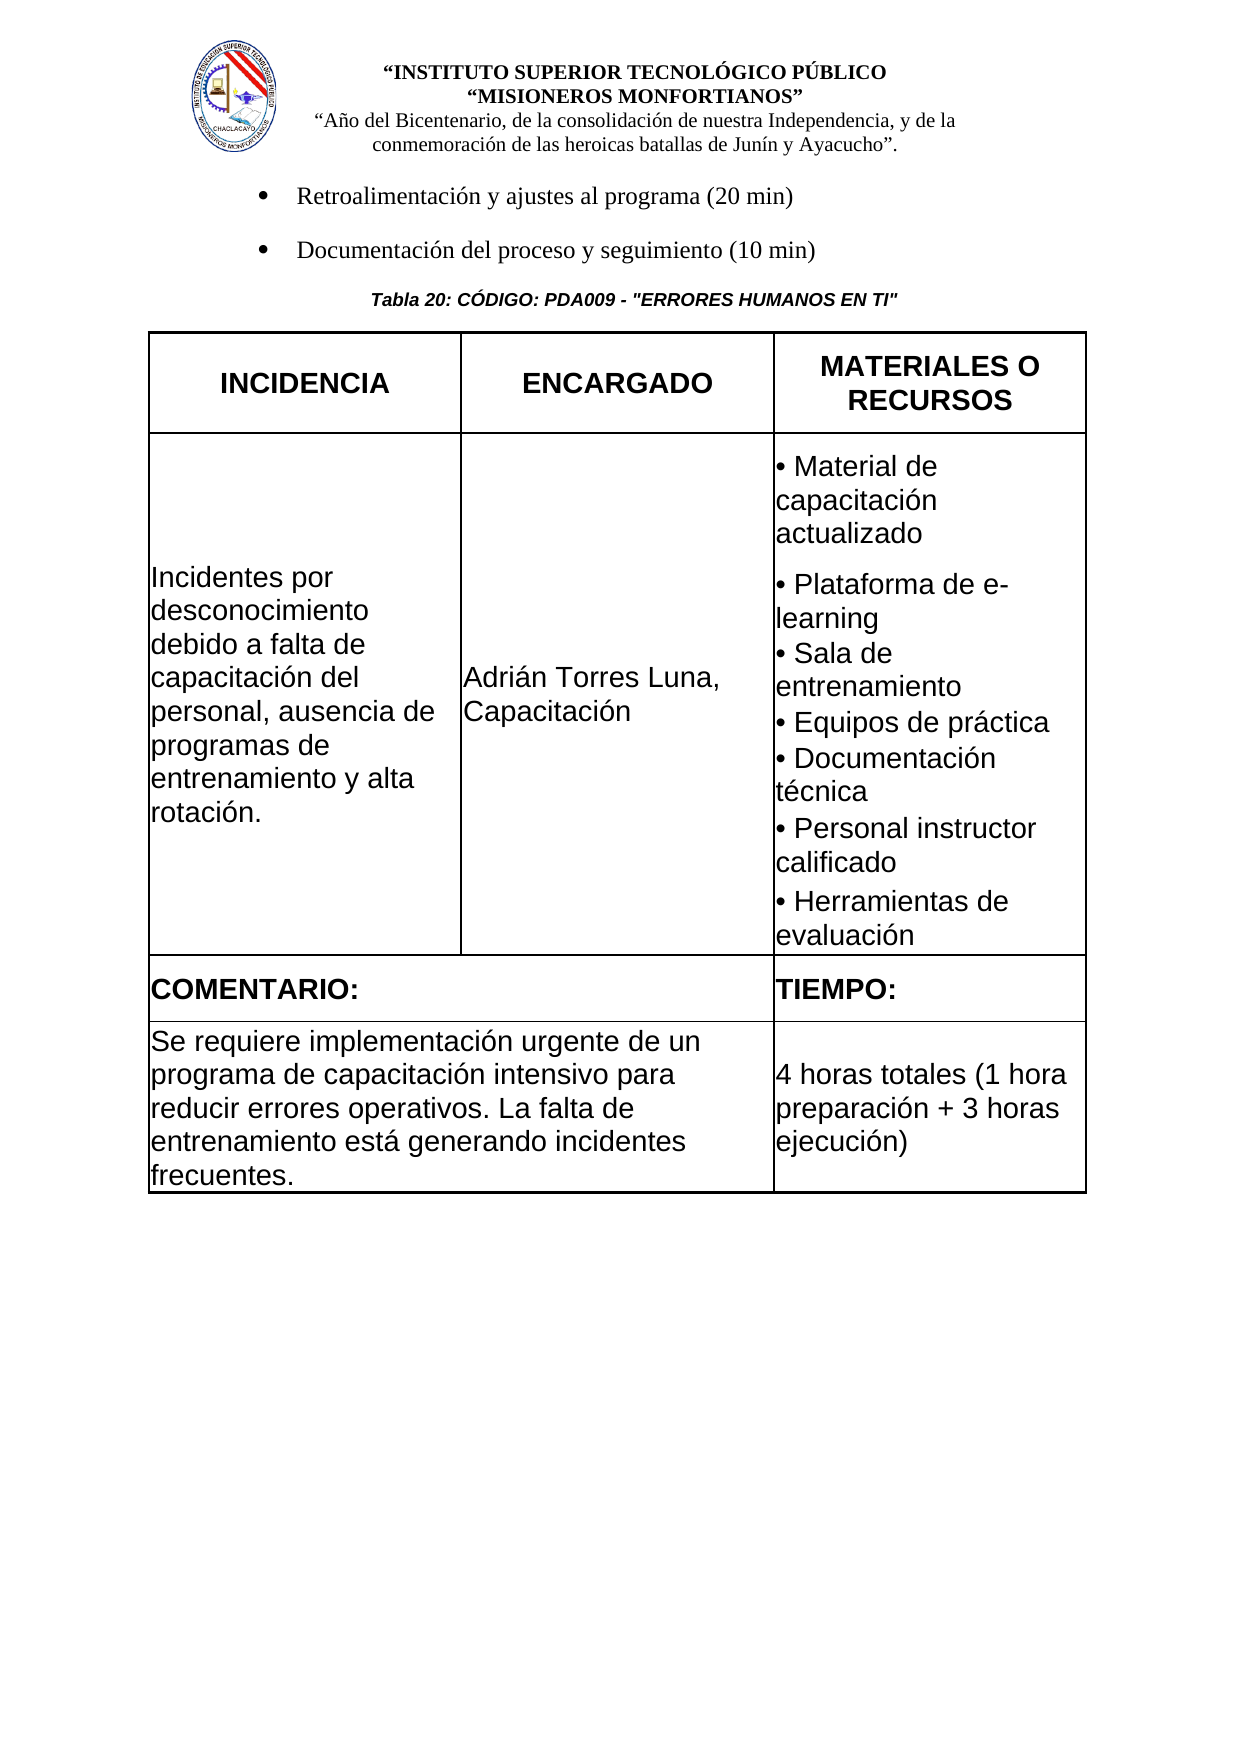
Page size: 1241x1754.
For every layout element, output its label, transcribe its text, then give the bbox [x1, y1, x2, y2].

text Documentación del proceso y seguimiento (10 min) [259, 235, 1122, 264]
table_cell Incidentes por desconocimiento debido a falta de capacitación del personal, ausencia de programas de entrenamiento y alta rotación. [150, 434, 460, 954]
table_cell TIEMPO: [775, 956, 1085, 1021]
table_cell Adrián Torres Luna, Capacitación [462, 434, 773, 954]
table_cell • Documentación técnica [775, 739, 1085, 808]
table_cell • Plataforma de e-learning [775, 566, 1085, 634]
table_cell • Herramientas de evaluación [775, 880, 1085, 954]
text Tabla 20: CÓDIGO: PDA009 - "ERRORES HUMANOS EN TI" [148, 289, 1122, 311]
table_cell • Material de capacitación actualizado [775, 434, 1085, 566]
table_header ENCARGADO [462, 334, 773, 432]
table_cell Se requiere implementación urgente de un programa de capacitación intensivo para reducir errores operativos. La falta de entrenamiento está generando incidentes frecuentes. [150, 1022, 773, 1191]
table_header MATERIALES O RECURSOS [775, 334, 1085, 432]
table_header INCIDENCIA [150, 334, 460, 432]
table_cell • Sala de entrenamiento [775, 634, 1085, 703]
table_cell • Equipos de práctica [775, 703, 1085, 739]
table_cell • Personal instructor calificado [775, 808, 1085, 880]
table_cell COMENTARIO: [150, 956, 773, 1021]
picture [191, 40, 277, 152]
text Retroalimentación y ajustes al programa (20 min) [259, 181, 1122, 210]
table_cell 4 horas totales (1 hora preparación + 3 horas ejecución) [775, 1022, 1085, 1191]
